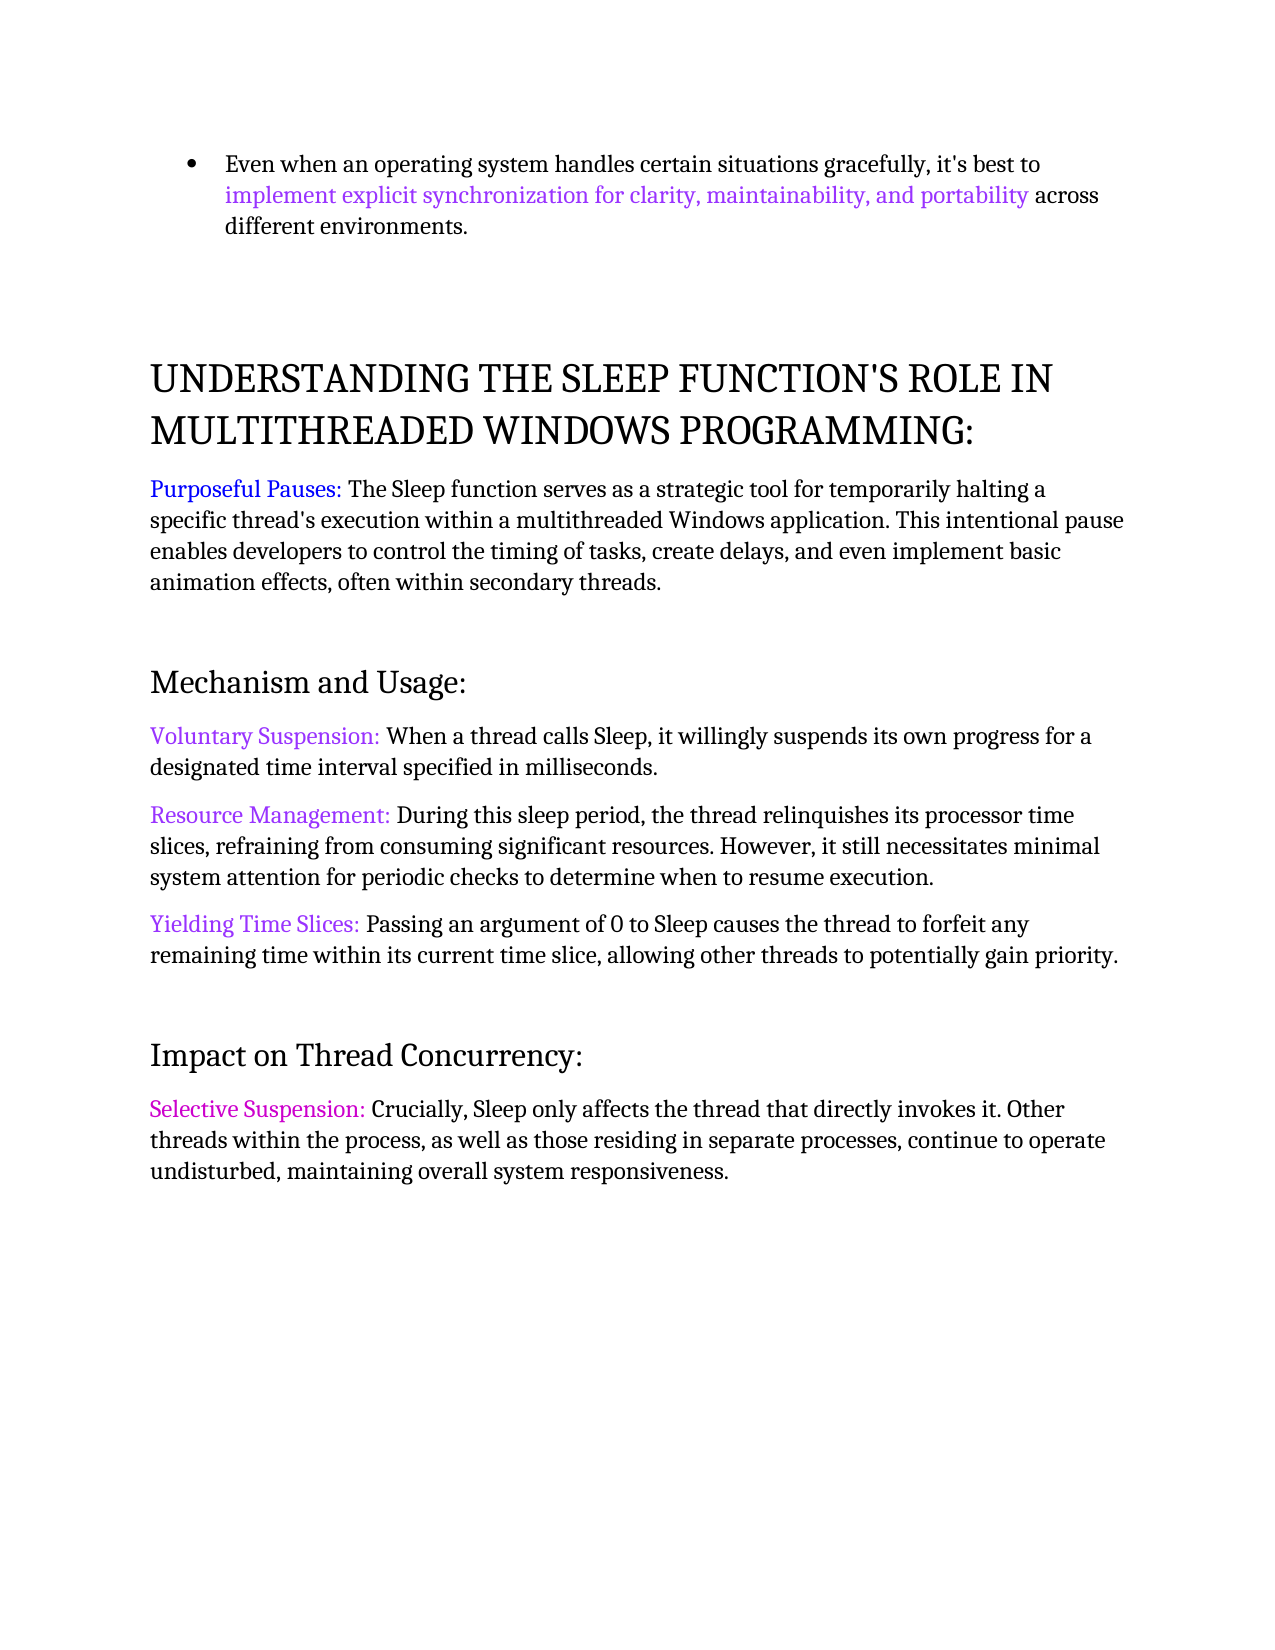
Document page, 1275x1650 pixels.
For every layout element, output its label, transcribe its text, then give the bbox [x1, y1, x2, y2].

text Selective Suspension: Crucially, Sleep only affects the thread that directly invokes it. Other threads within the process, as well as those residing in separate processes, continue to operate undisturbed, maintaining overall system responsiveness. [150, 1095, 1125, 1186]
text Voluntary Suspension: When a thread calls Sleep, it willingly suspends its own progress for a designated time interval specified in milliseconds. [150, 722, 1125, 782]
text Yielding Time Slices: Passing an argument of 0 to Sleep causes the thread to forfeit any remaining time within its current time slice, allowing other threads to potentially gain priority. [150, 910, 1125, 970]
text Resource Management: During this sleep period, the thread relinquishes its processor time slices, refraining from consuming significant resources. However, it still necessitates minimal system attention for periodic checks to determine when to resume execution. [150, 801, 1125, 891]
text Impact on Thread Concurrency: [150, 1037, 1125, 1075]
list Even when an operating system handles certain situations gracefully, it's best to implement explicit synchronization for clarity, maintainability, and portability across different environments. [187, 150, 1125, 241]
text UNDERSTANDING THE SLEEP FUNCTION'S ROLE IN MULTITHREADED WINDOWS PROGRAMMING: [150, 355, 1125, 455]
text Mechanism and Usage: [150, 664, 1125, 702]
text Purposeful Pauses: The Sleep function serves as a strategic tool for temporarily halting a specific thread's execution within a multithreaded Windows application. This intentional pause enables developers to control the timing of tasks, create delays, and even implement basic animation effects, often within secondary threads. [150, 475, 1125, 597]
